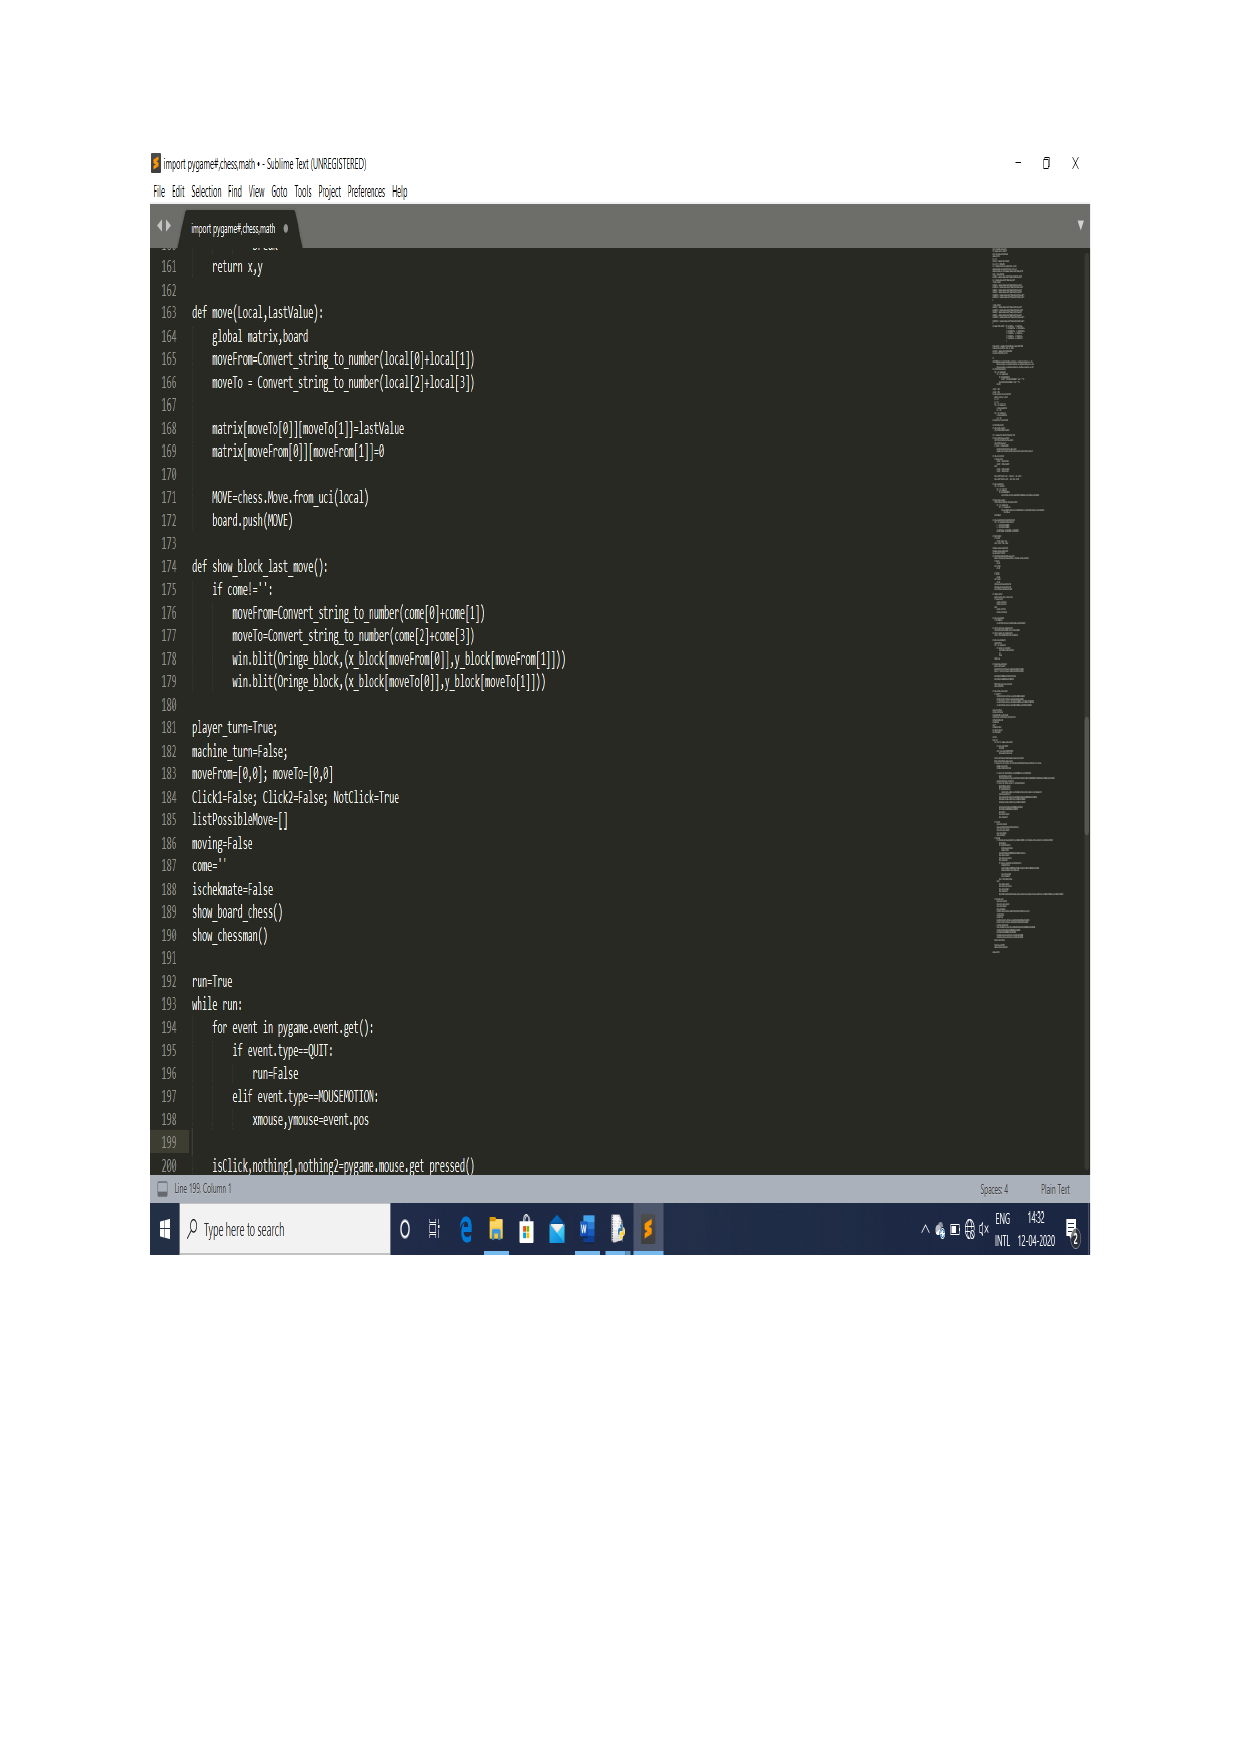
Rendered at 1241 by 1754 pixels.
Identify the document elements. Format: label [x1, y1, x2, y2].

picture [150, 150, 1091, 1255]
